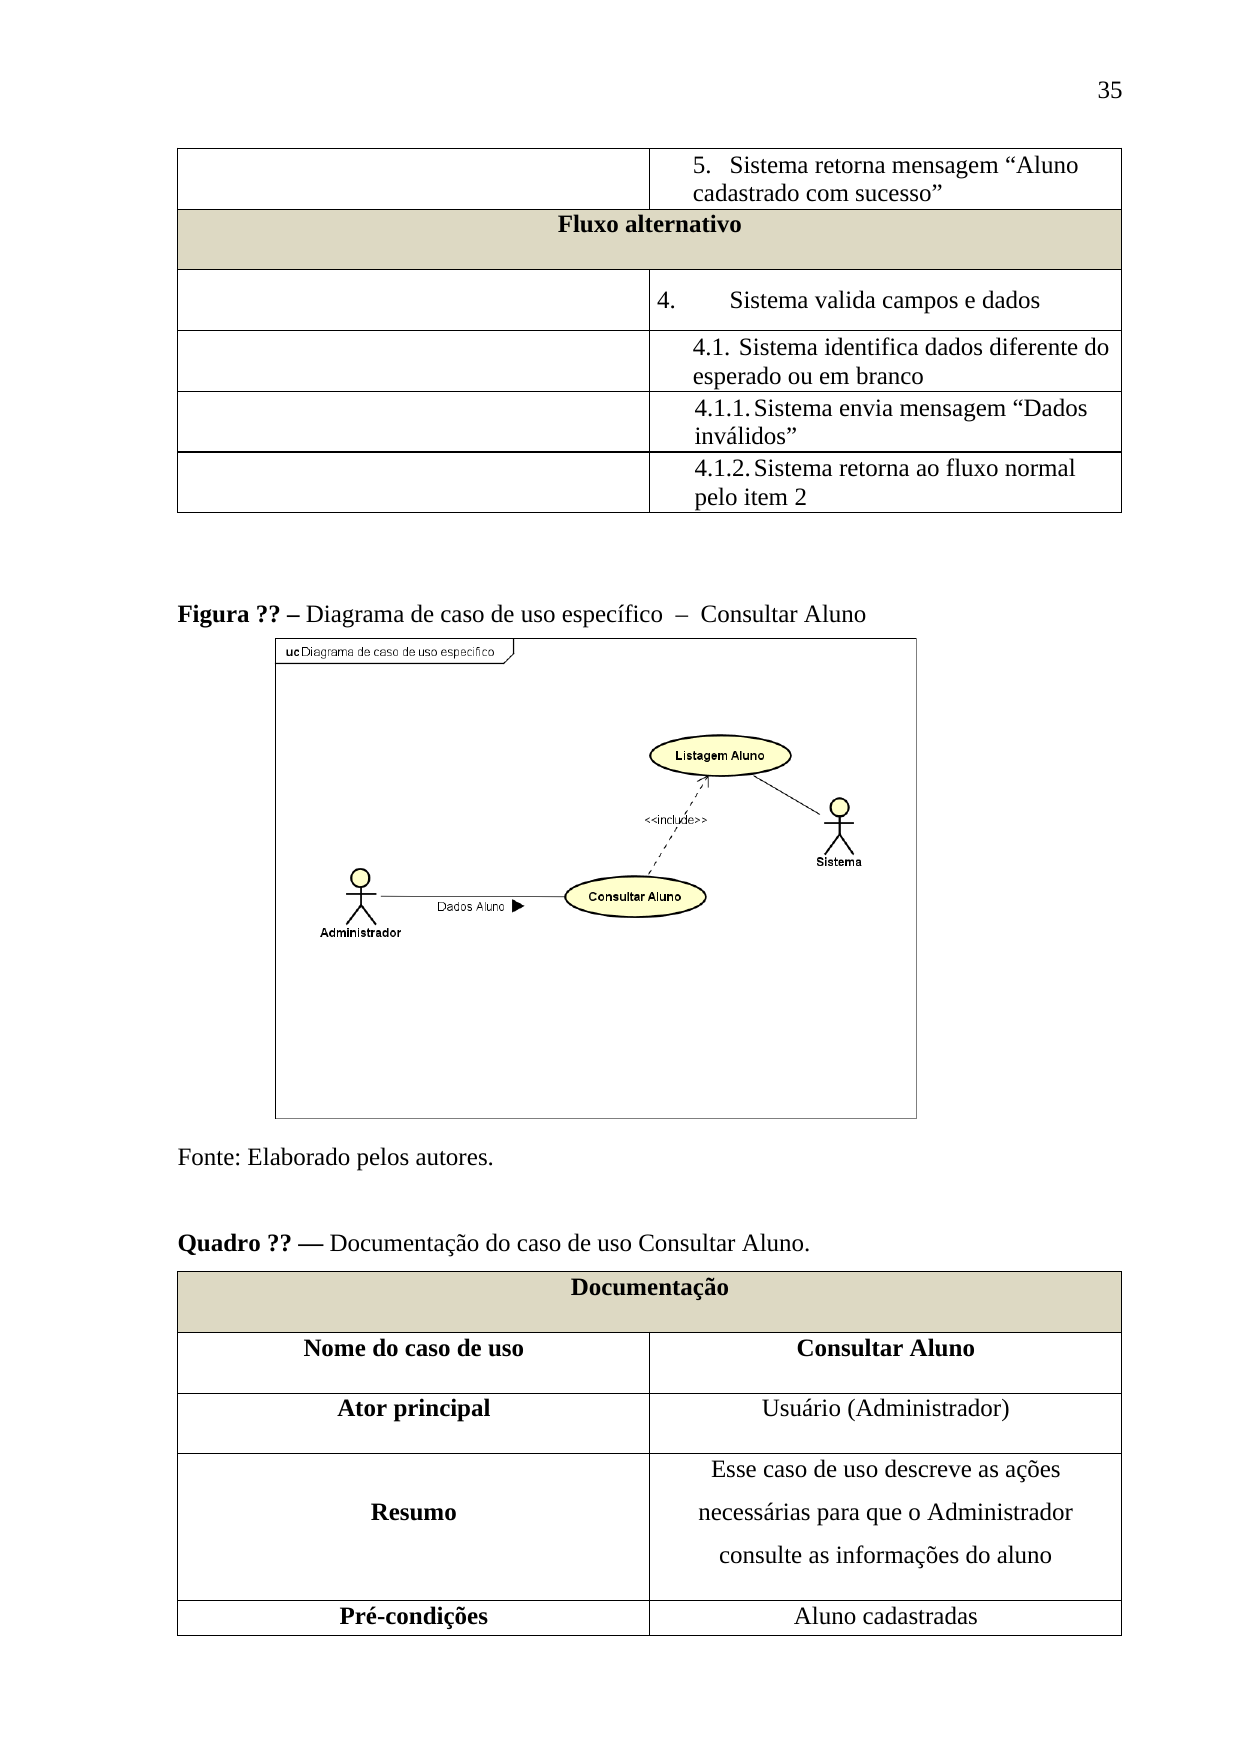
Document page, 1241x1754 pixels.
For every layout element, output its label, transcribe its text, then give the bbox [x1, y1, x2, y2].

table_cell [178, 331, 649, 391]
table_cell Nome do caso de uso [178, 1333, 649, 1392]
table_cell Resumo [178, 1454, 649, 1600]
table_cell Pré-condições [178, 1601, 649, 1635]
table_cell [178, 270, 649, 330]
table_cell Esse caso de uso descreve as ações necessárias para que o Administrador consulte as informações do aluno [650, 1454, 1121, 1600]
table_cell [178, 453, 649, 512]
table_cell Fluxo alternativo [178, 210, 1121, 269]
table_cell Consultar Aluno [650, 1333, 1121, 1392]
table_cell [178, 392, 649, 451]
table_cell Usuário (Administrador) [650, 1394, 1121, 1453]
text Figura ?? – Diagrama de caso de uso específico – Consultar Aluno [177, 599, 1122, 628]
table_cell Sistema valida campos e dados [650, 270, 1121, 330]
table_header Documentação [178, 1272, 1121, 1332]
text Fonte: Elaborado pelos autores. [177, 1142, 1122, 1170]
table_cell Sistema retorna ao fluxo normal pelo item 2 [650, 453, 1121, 512]
table_cell Sistema identifica dados diferente do esperado ou em branco [650, 331, 1121, 391]
picture [265, 628, 926, 1128]
table_cell Aluno cadastradas [650, 1601, 1121, 1635]
table_cell Ator principal [178, 1394, 649, 1453]
text Quadro ?? — Documentação do caso de uso Consultar Aluno. [177, 1228, 1122, 1257]
table_cell Sistema retorna mensagem “Aluno cadastrado com sucesso” [650, 149, 1121, 208]
table_cell [178, 149, 649, 208]
table_cell Sistema envia mensagem “Dados inválidos” [650, 392, 1121, 451]
